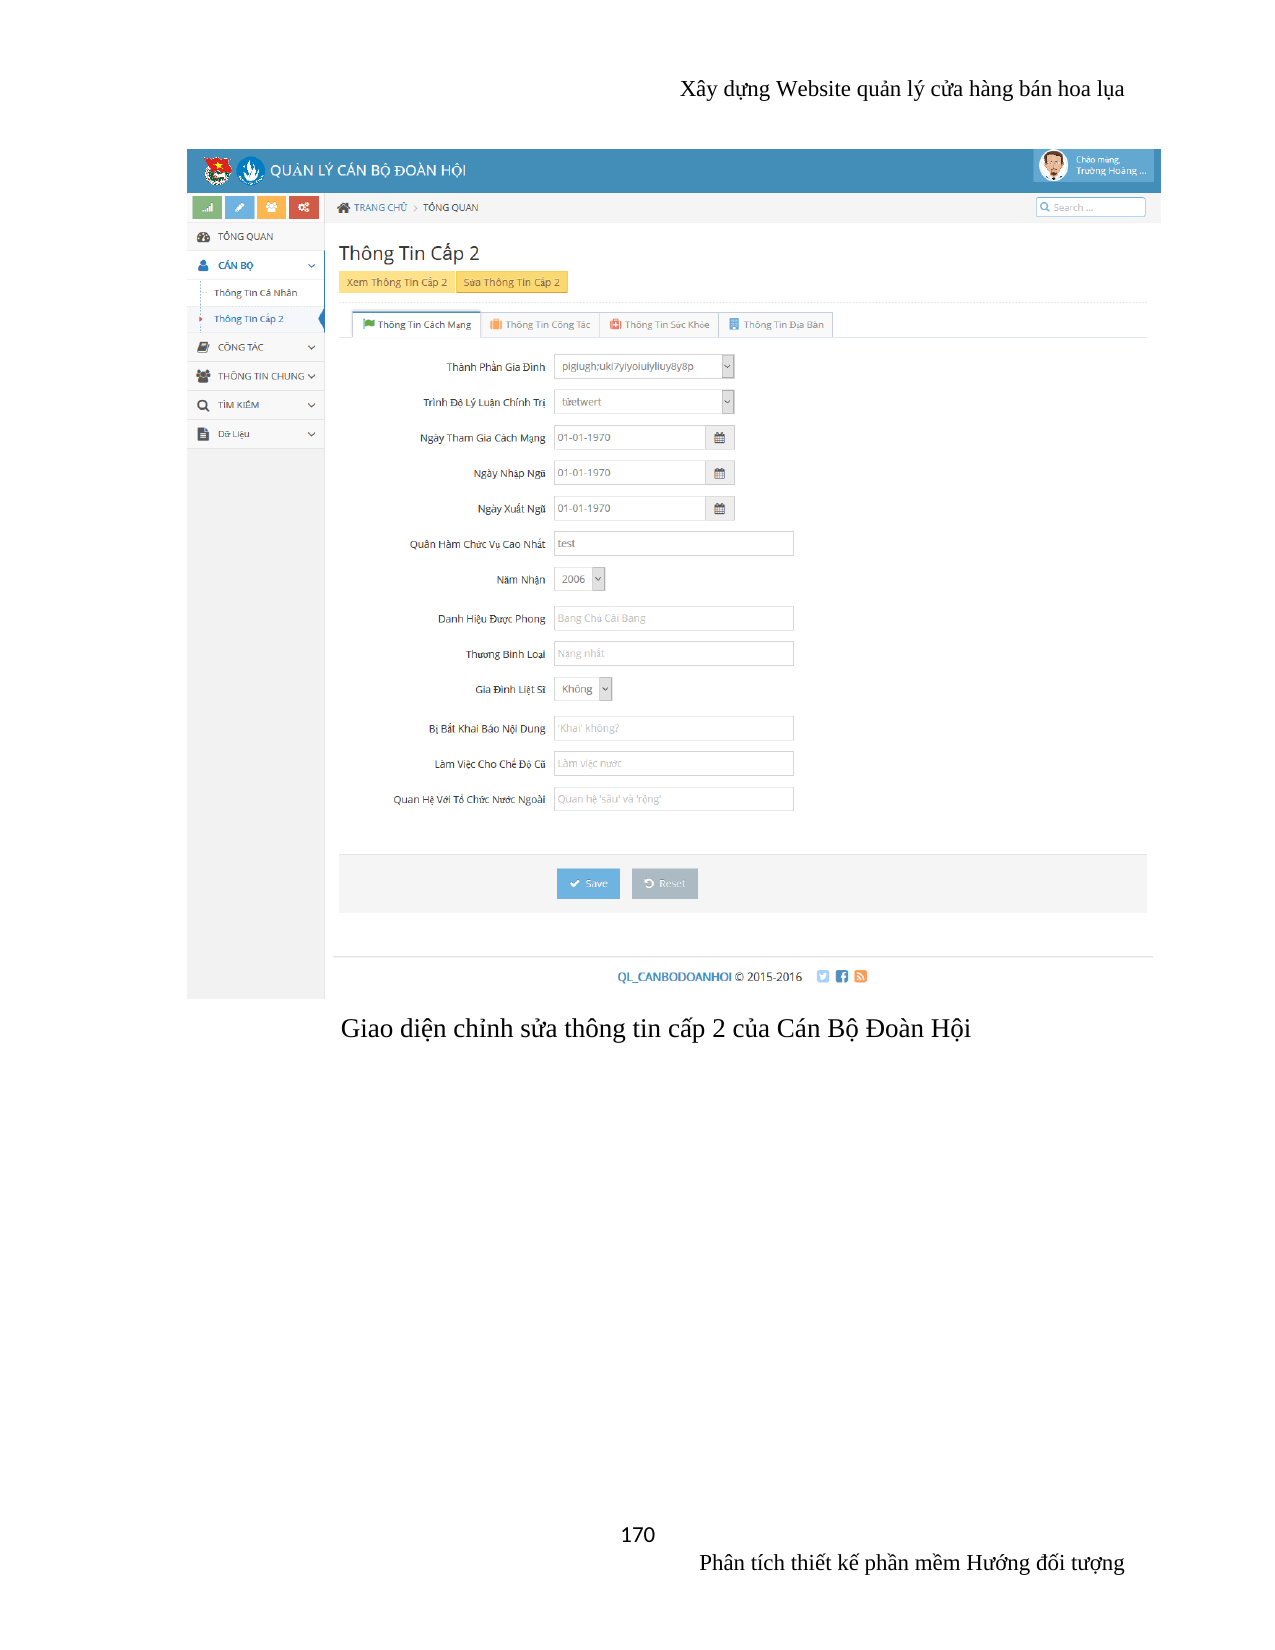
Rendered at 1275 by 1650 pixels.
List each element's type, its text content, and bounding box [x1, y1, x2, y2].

list Giao diện chỉnh sửa thông tin cấp 2 của Cán Bộ Đoàn Hội [187, 1012, 1125, 1044]
picture [187, 149, 1161, 999]
